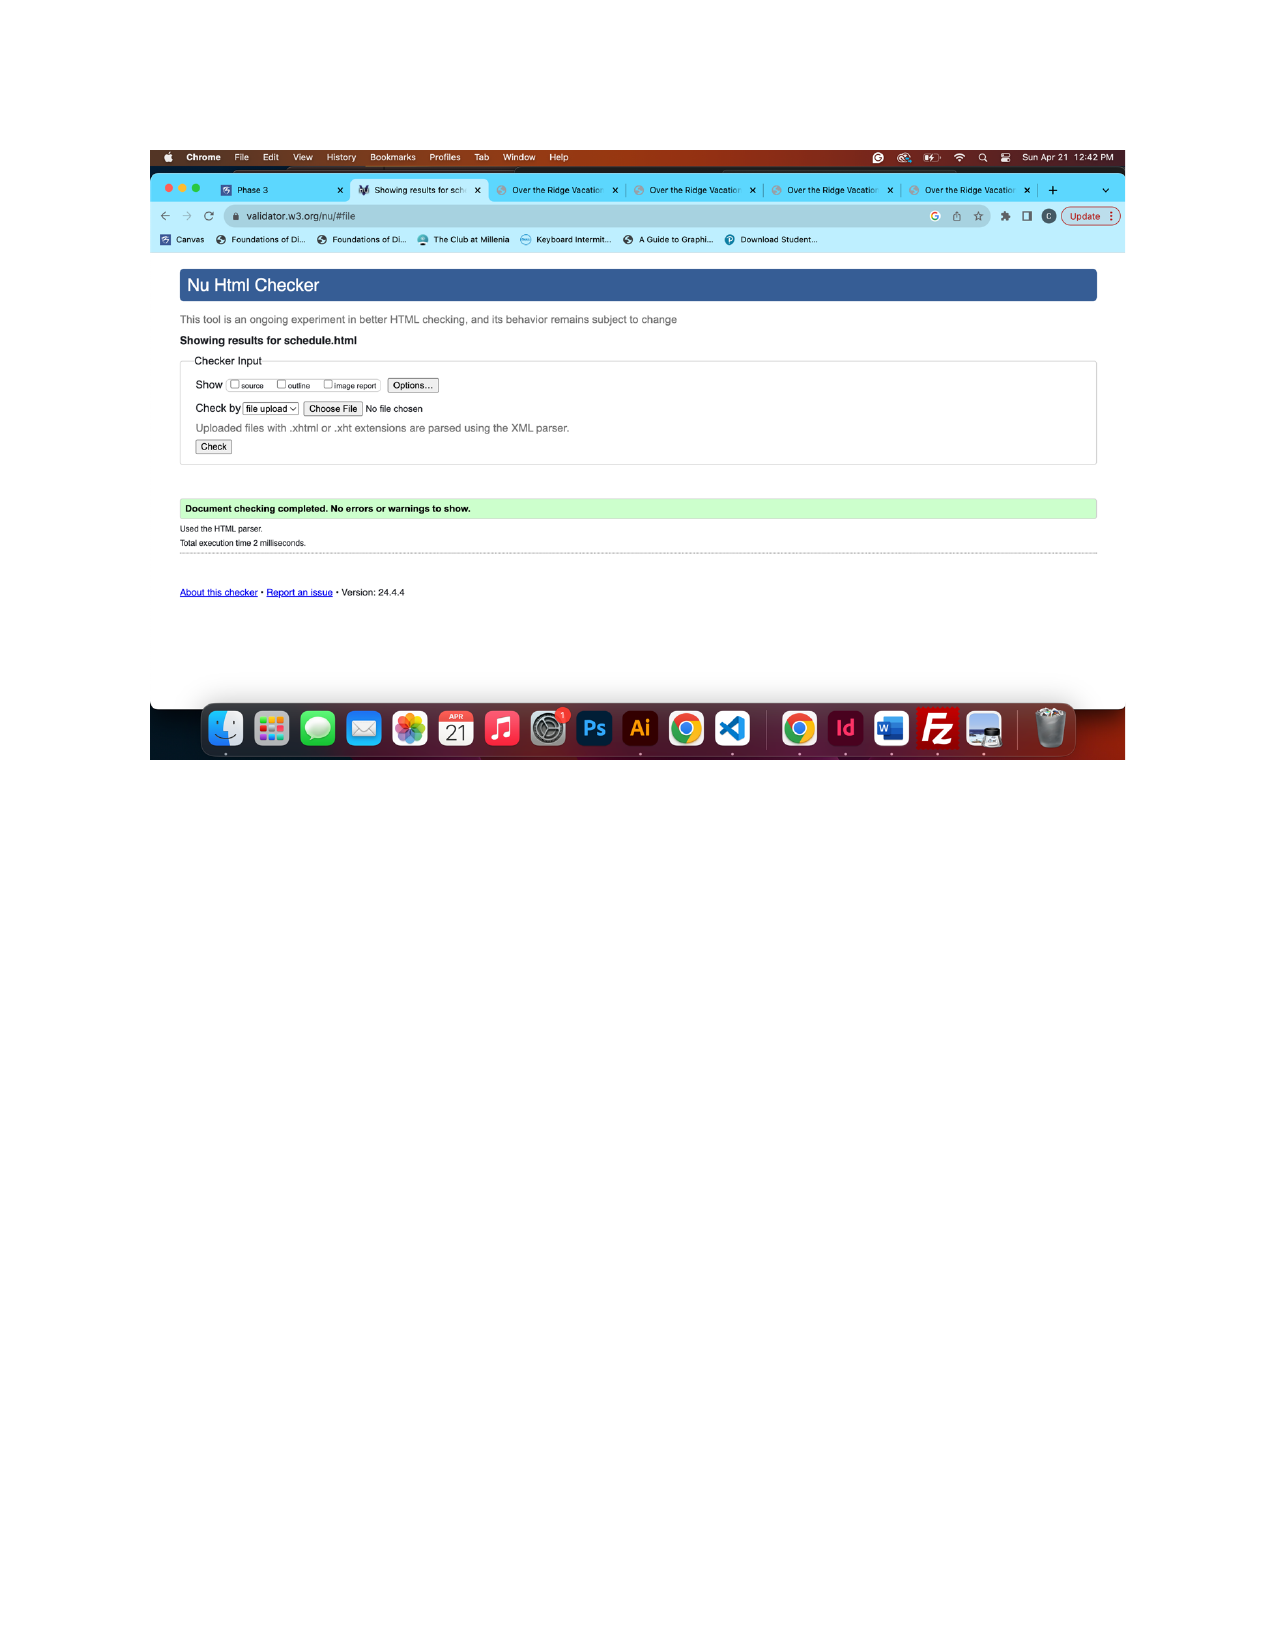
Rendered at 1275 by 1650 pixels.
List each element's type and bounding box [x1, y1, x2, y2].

picture [150, 150, 1125, 760]
